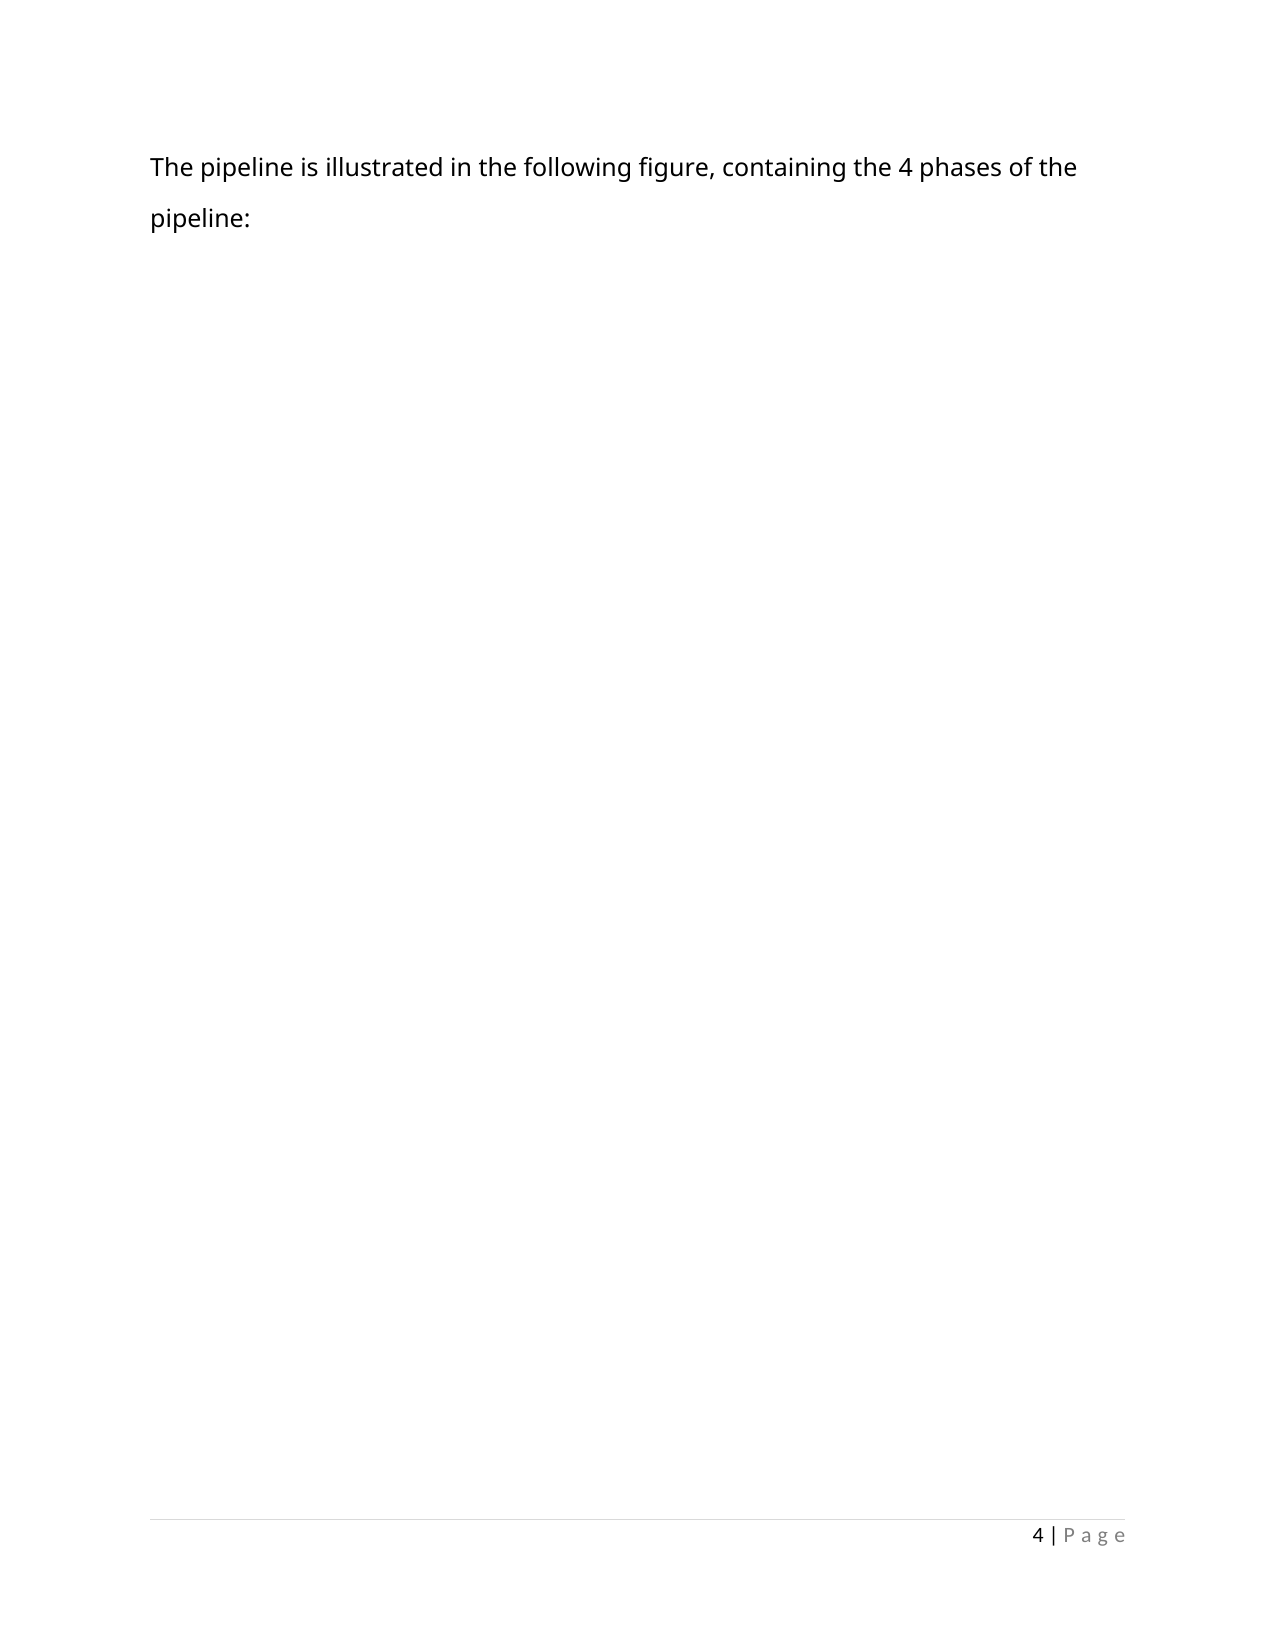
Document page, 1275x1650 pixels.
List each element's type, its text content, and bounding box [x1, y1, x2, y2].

text The pipeline is illustrated in the following figure, containing the 4 phases of the pipeline: [150, 150, 1125, 235]
